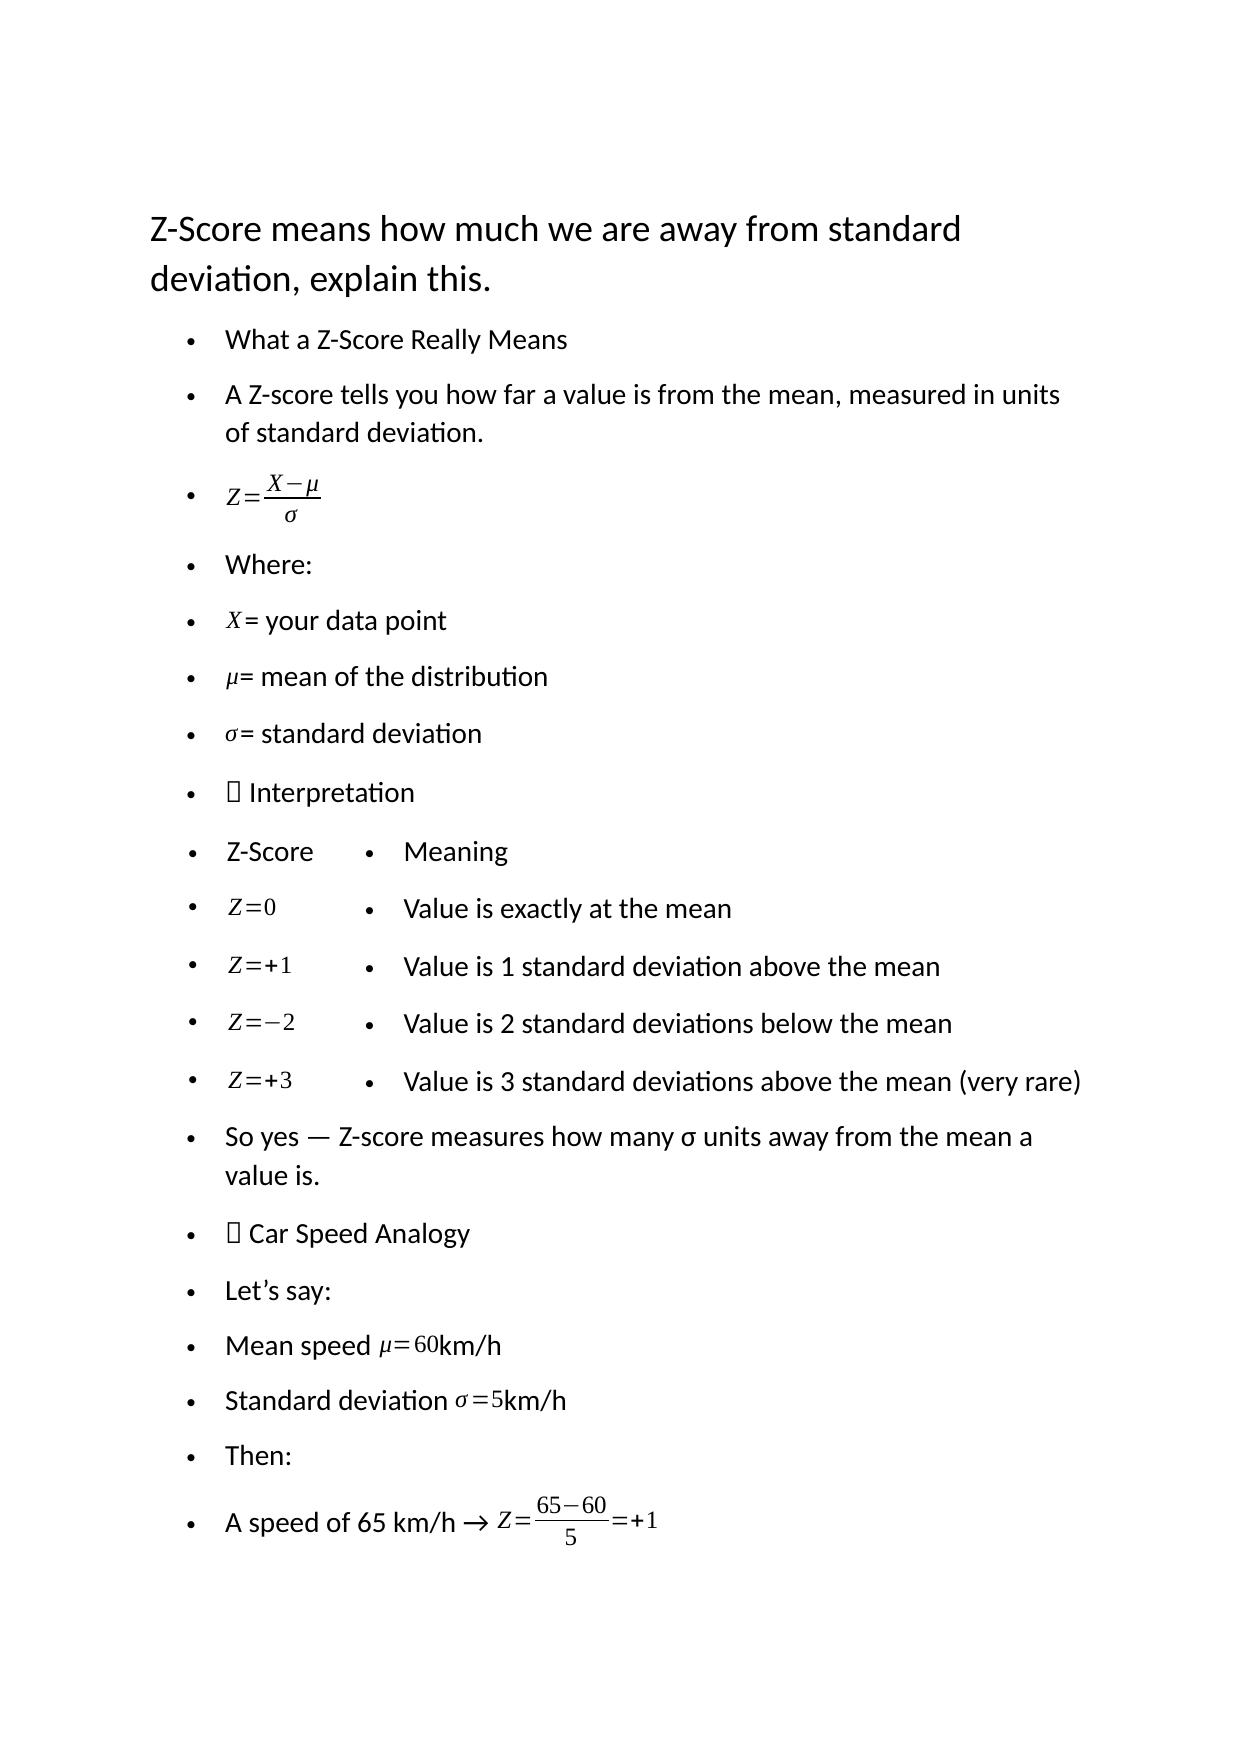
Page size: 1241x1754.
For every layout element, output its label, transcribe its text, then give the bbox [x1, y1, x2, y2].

list So yes — Z-score measures how many σ units away from the mean a value is. [187, 1118, 1090, 1193]
list = your data point [187, 602, 1090, 639]
list Then: [187, 1437, 1090, 1472]
table_header Meaning [327, 831, 1088, 888]
table_cell Value is 3 standard deviations above the mean (very rare) [327, 1061, 1088, 1118]
table_cell [150, 1061, 327, 1118]
list Where: [187, 546, 1090, 582]
table_cell Value is 1 standard deviation above the mean [327, 946, 1088, 1003]
list A Z-score tells you how far a value is from the mean, measured in units of standard deviation. [187, 376, 1090, 450]
table_header Z-Score [150, 831, 327, 888]
table_cell [150, 1004, 327, 1061]
list 🚗 Car Speed Analogy [187, 1212, 1090, 1252]
list 🧠 Interpretation [187, 772, 1090, 811]
list Standard deviation km/h [187, 1382, 1090, 1417]
table_cell [150, 889, 327, 946]
list = mean of the distribution [187, 658, 1090, 695]
list = standard deviation [187, 715, 1090, 752]
table_cell [150, 946, 327, 1003]
list A speed of 65 km/h → [187, 1492, 1090, 1551]
table_cell Value is 2 standard deviations below the mean [327, 1004, 1088, 1061]
list Let’s say: [187, 1272, 1090, 1307]
table_cell Value is exactly at the mean [327, 889, 1088, 946]
list Mean speed km/h [187, 1327, 1090, 1362]
list What a Z-Score Really Means [187, 321, 1090, 356]
text Z-Score means how much we are away from standard deviation, explain this. [150, 205, 1090, 300]
